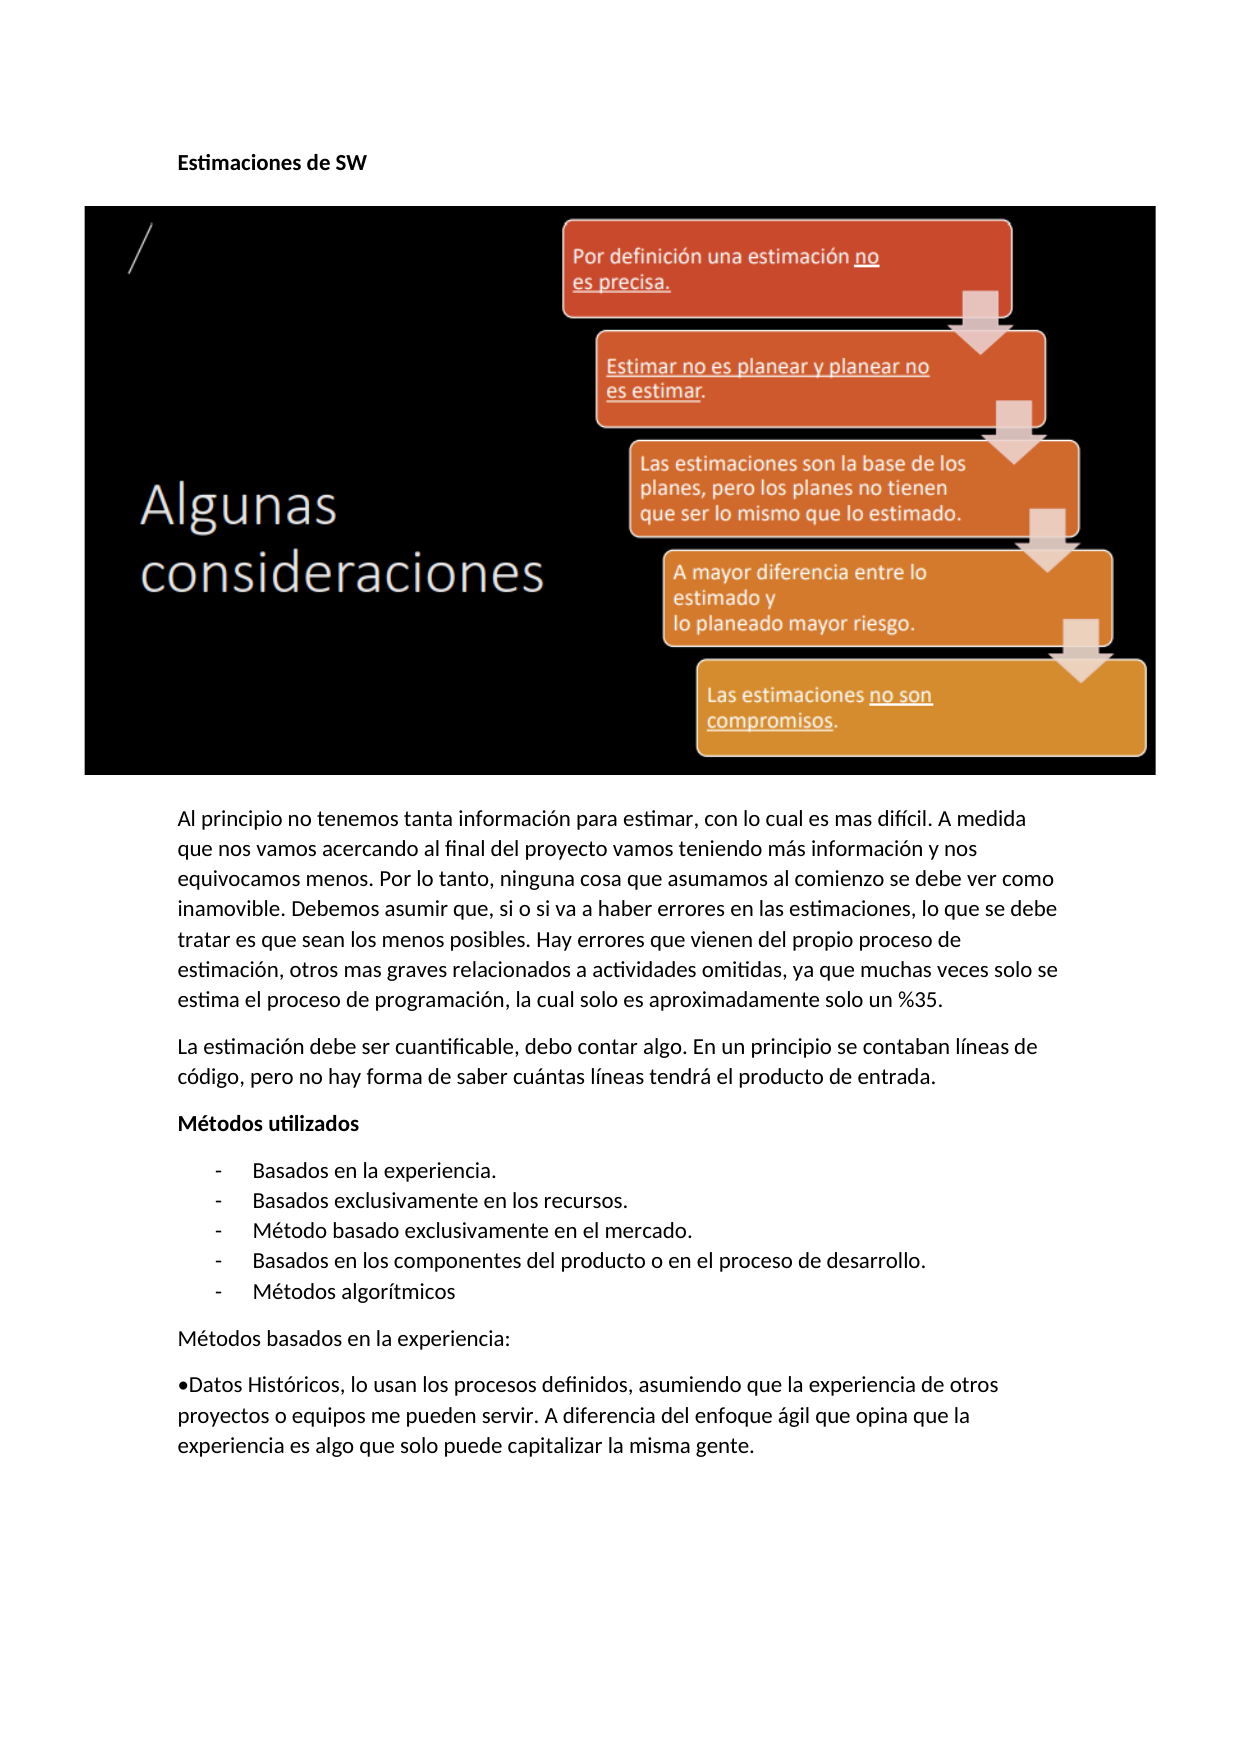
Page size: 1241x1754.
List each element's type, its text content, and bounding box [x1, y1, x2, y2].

list Basados en los componentes del producto o en el proceso de desarrollo. [215, 1247, 1063, 1274]
list Basados en la experiencia. [215, 1156, 1063, 1184]
text Métodos utilizados [177, 1109, 1063, 1137]
text Métodos basados en la experiencia: [177, 1324, 1063, 1352]
text •Datos Históricos, lo usan los procesos definidos, asumiendo que la experiencia de otros proyectos o equipos me pueden servir. A diferencia del enfoque ágil que opina que la experiencia es algo que solo puede capitalizar la misma gente. [177, 1371, 1063, 1459]
list Basados exclusivamente en los recursos. [215, 1186, 1063, 1214]
picture [84, 206, 1156, 775]
text Estimaciones de SW [177, 148, 1063, 176]
list Métodos algorítmicos [215, 1277, 1063, 1305]
text Al principio no tenemos tanta información para estimar, con lo cual es mas difícil. A medida que nos vamos acercando al final del proyecto vamos teniendo más información y nos equivocamos menos. Por lo tanto, ninguna cosa que asumamos al comienzo se debe ver como inamovible. Debemos asumir que, si o si va a haber errores en las estimaciones, lo que se debe tratar es que sean los menos posibles. Hay errores que vienen del propio proceso de estimación, otros mas graves relacionados a actividades omitidas, ya que muchas veces solo se estima el proceso de programación, la cual solo es aproximadamente solo un %35. [177, 804, 1063, 1013]
list Método basado exclusivamente en el mercado. [215, 1216, 1063, 1244]
text La estimación debe ser cuantificable, debo contar algo. En un principio se contaban líneas de código, pero no hay forma de saber cuántas líneas tendrá el producto de entrada. [177, 1032, 1063, 1090]
